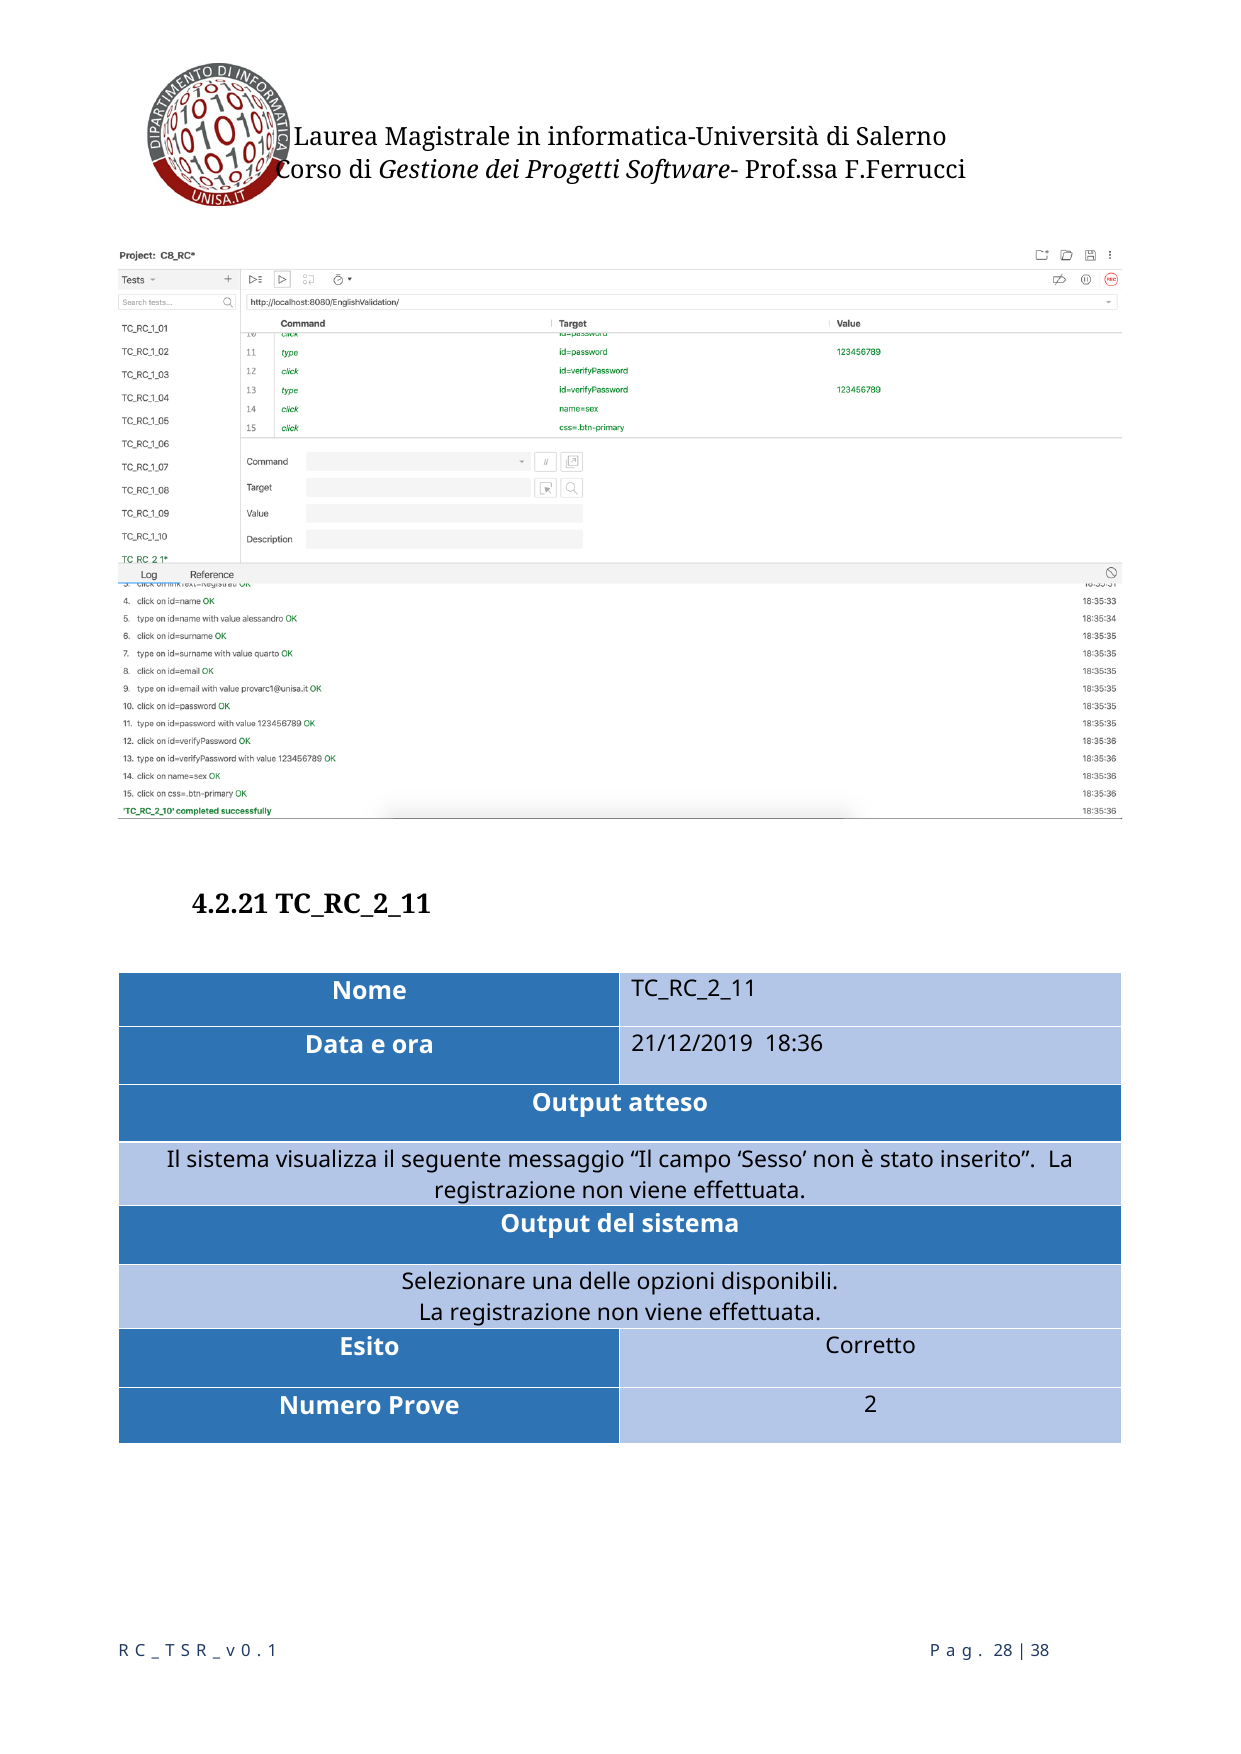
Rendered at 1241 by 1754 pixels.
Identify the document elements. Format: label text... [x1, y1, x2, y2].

table_cell Esito [119, 1329, 619, 1387]
subtitle 4.2.21 TC_RC_2_11 [118, 885, 1122, 922]
table_header TC_RC_2_11 [620, 973, 1121, 1026]
picture [147, 63, 290, 206]
table_cell Corretto [620, 1329, 1121, 1387]
table_cell 2 [620, 1388, 1121, 1443]
table_cell Numero Prove [119, 1388, 619, 1443]
table_header Nome [119, 973, 619, 1026]
table_cell Il sistema visualizza il seguente messaggio “Il campo ‘Sesso’ non è stato inserito”. La registrazione non viene effettuata. [119, 1143, 1121, 1205]
table_cell Selezionare una delle opzioni disponibili. La registrazione non viene effettuata. [119, 1265, 1121, 1328]
table_cell Output atteso [119, 1085, 1121, 1141]
table_cell Output del sistema [119, 1206, 1121, 1264]
table_cell Data e ora [119, 1027, 619, 1084]
picture [118, 242, 1123, 819]
table_cell 21/12/2019 18:36 [620, 1027, 1121, 1084]
